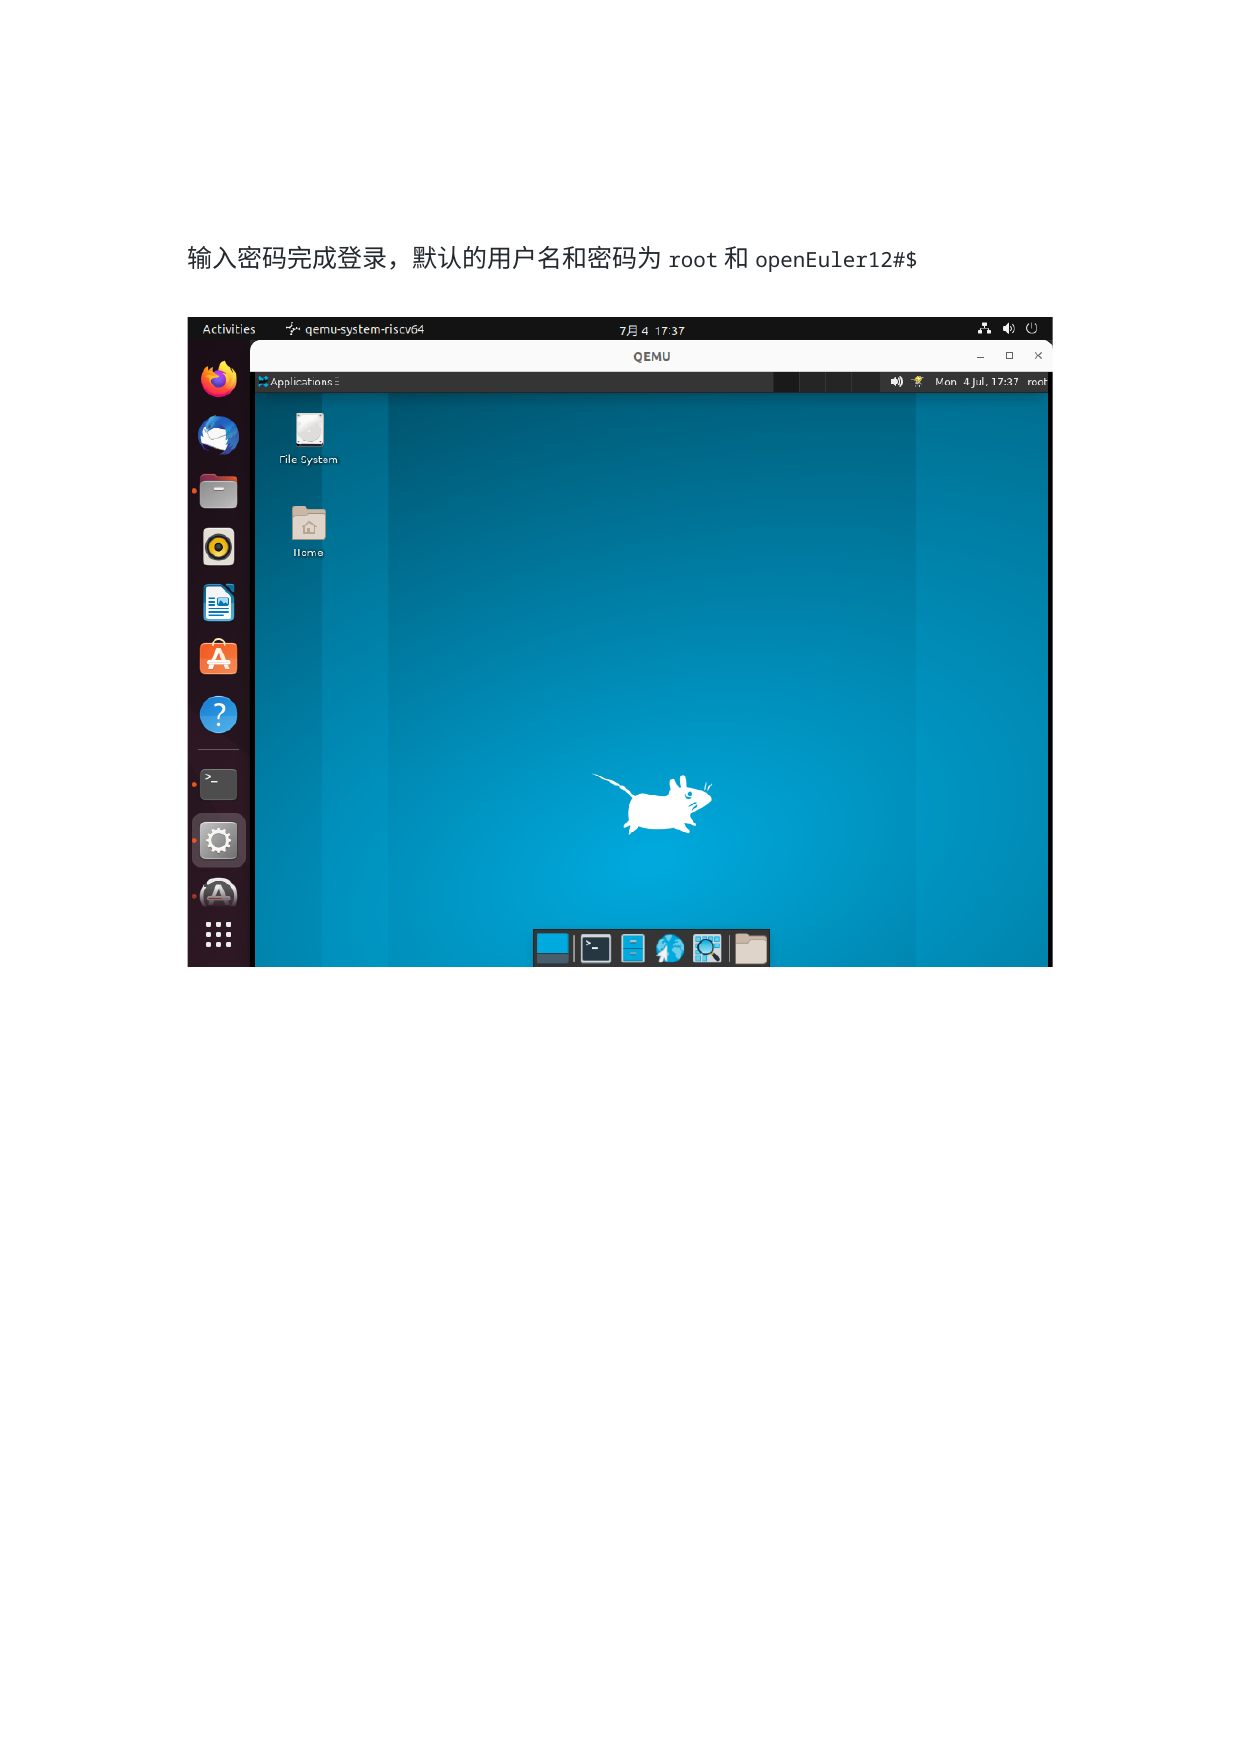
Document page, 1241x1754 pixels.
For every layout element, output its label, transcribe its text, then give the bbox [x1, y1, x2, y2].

picture [297, 414, 323, 446]
picture [534, 930, 769, 967]
picture [293, 507, 325, 539]
text 输入密码完成登录，默认的用户名和密码为 root 和 openEuler12#$ [187, 224, 1053, 289]
picture [187, 317, 1053, 967]
picture [620, 786, 630, 794]
picture [624, 776, 711, 832]
